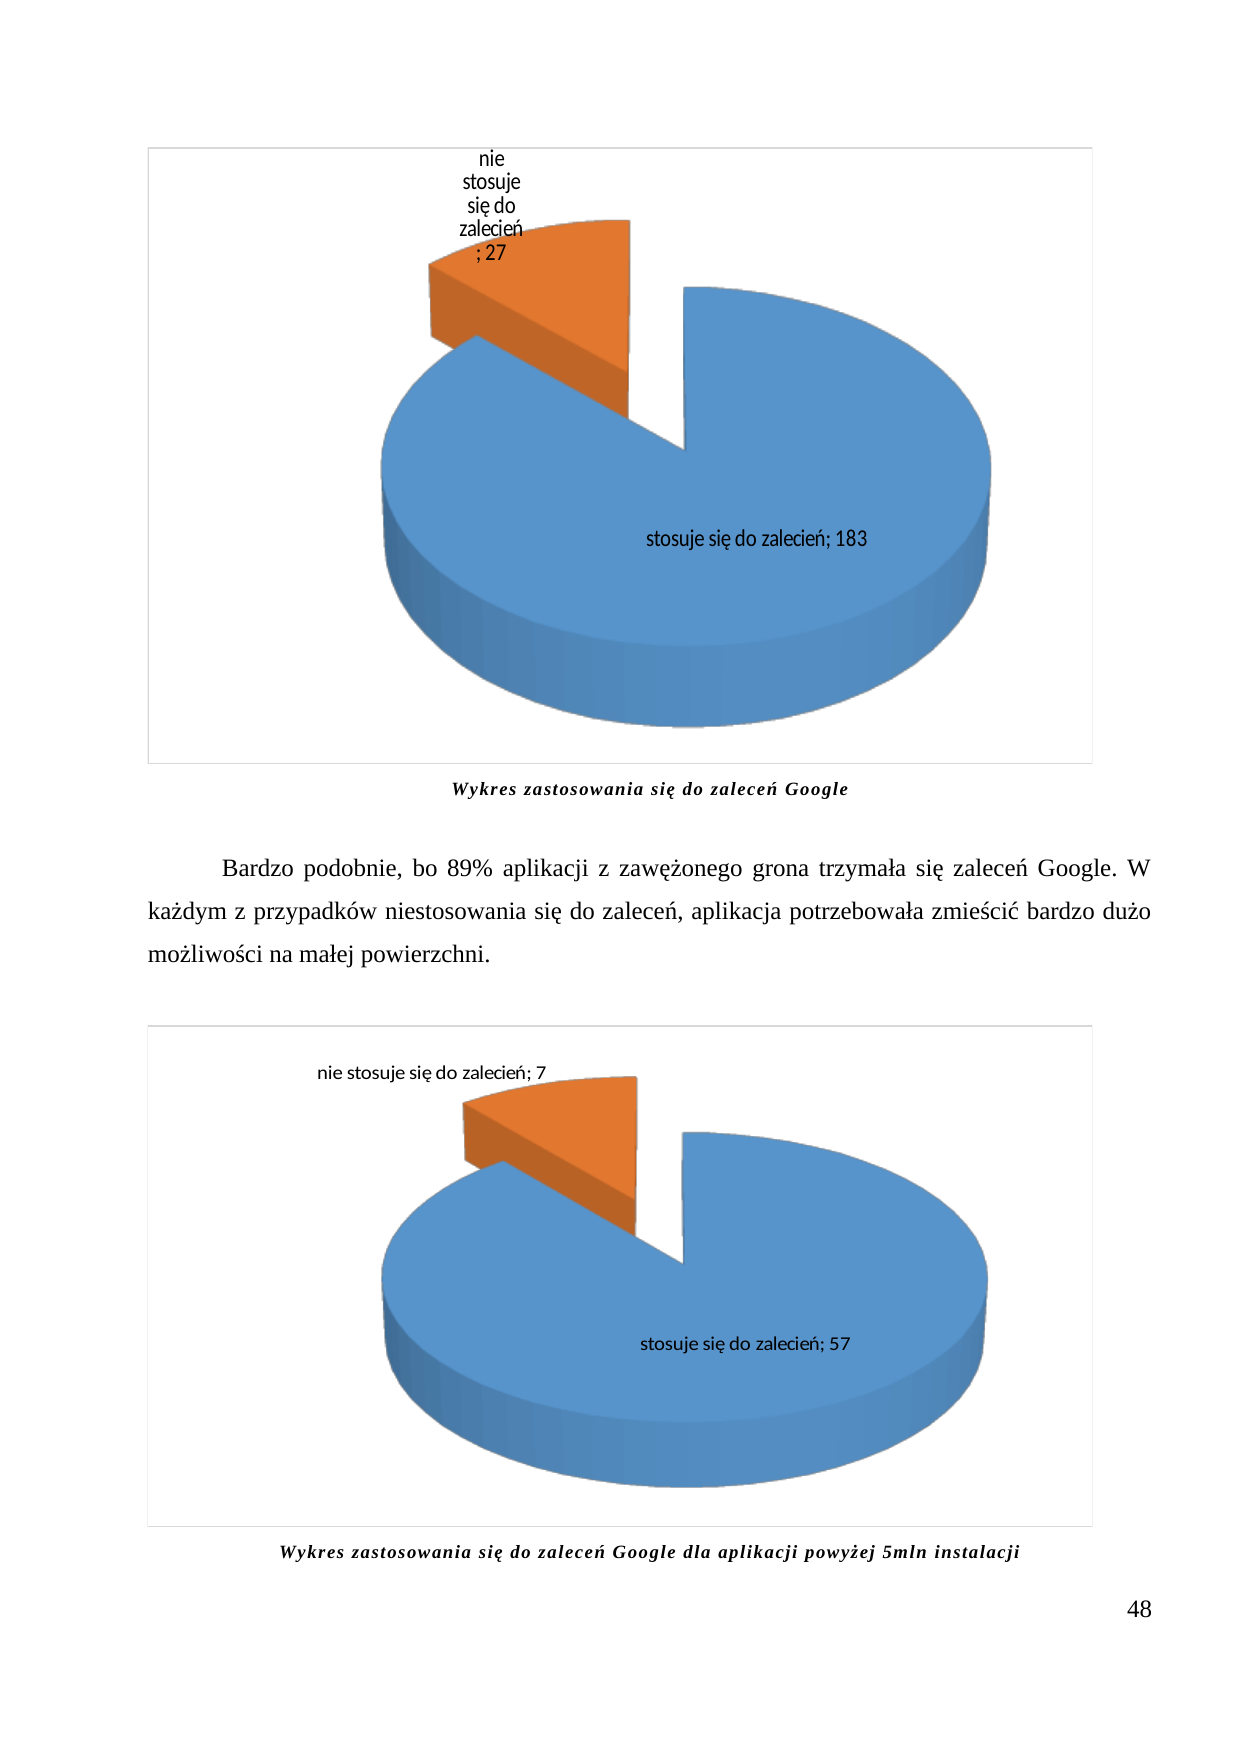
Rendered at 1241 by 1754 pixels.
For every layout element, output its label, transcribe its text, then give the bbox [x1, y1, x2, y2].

subtitle Wykres zastosowania się do zaleceń Google dla aplikacji powyżej 5mln instalacji [148, 1541, 1152, 1563]
text Bardzo podobnie, bo 89% aplikacji z zawężonego grona trzymała się zaleceń Google. W każdym z przypadków niestosowania się do zaleceń, aplikacja potrzebowała zmieścić bardzo dużo możliwości na małej powierzchni. [148, 853, 1152, 968]
subtitle Wykres zastosowania się do zaleceń Google [148, 778, 1152, 799]
